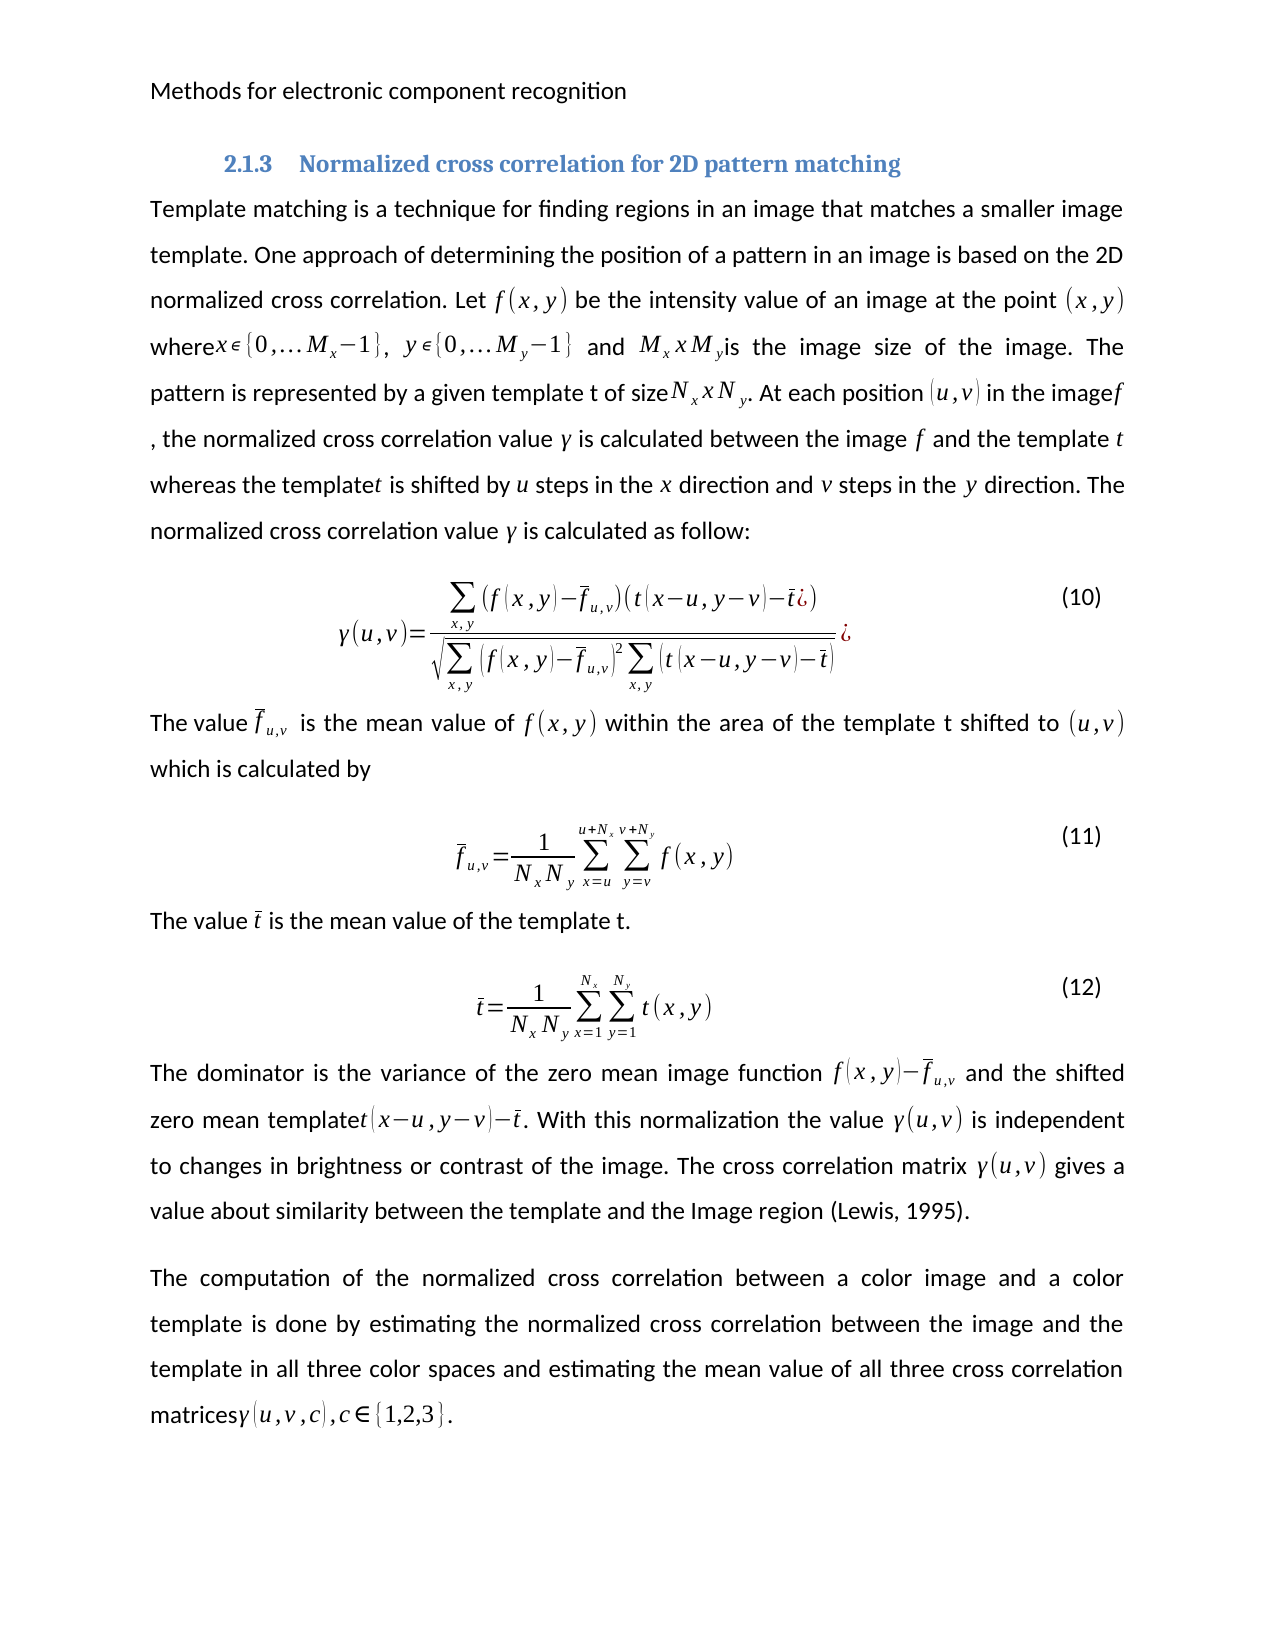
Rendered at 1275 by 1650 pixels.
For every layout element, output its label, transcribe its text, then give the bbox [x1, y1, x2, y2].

text The value is the mean value of within the area of the template t shifted to which is calculated by [150, 707, 1125, 784]
text The value is the mean value of the template t. [150, 905, 1125, 935]
text Template matching is a technique for finding regions in an image that matches a smaller image template. One approach of determining the position of a pattern in an image is based on the 2D normalized cross correlation. Let be the intensity value of an image at the point where, and is the image size of the image. The pattern is represented by a given template t of size. At each position in the image, the normalized cross correlation value is calculated between the image and the template whereas the template is shifted by steps in the direction and steps in the direction. The normalized cross correlation value is calculated as follow: [150, 193, 1125, 545]
text The computation of the normalized cross correlation between a color image and a color template is done by estimating the normalized cross correlation between the image and the template in all three color spaces and estimating the mean value of all three cross correlation matrices. [150, 1262, 1125, 1430]
table_header [139, 820, 1050, 905]
table_header [139, 581, 1050, 707]
subtitle Normalized cross correlation for 2D pattern matching [224, 150, 1125, 179]
table_header [139, 971, 1050, 1056]
text The dominator is the variance of the zero mean image function and the shifted zero mean template. With this normalization the value is independent to changes in brightness or contrast of the image. The cross correlation matrix gives a value about similarity between the template and the Image region . [150, 1056, 1125, 1226]
